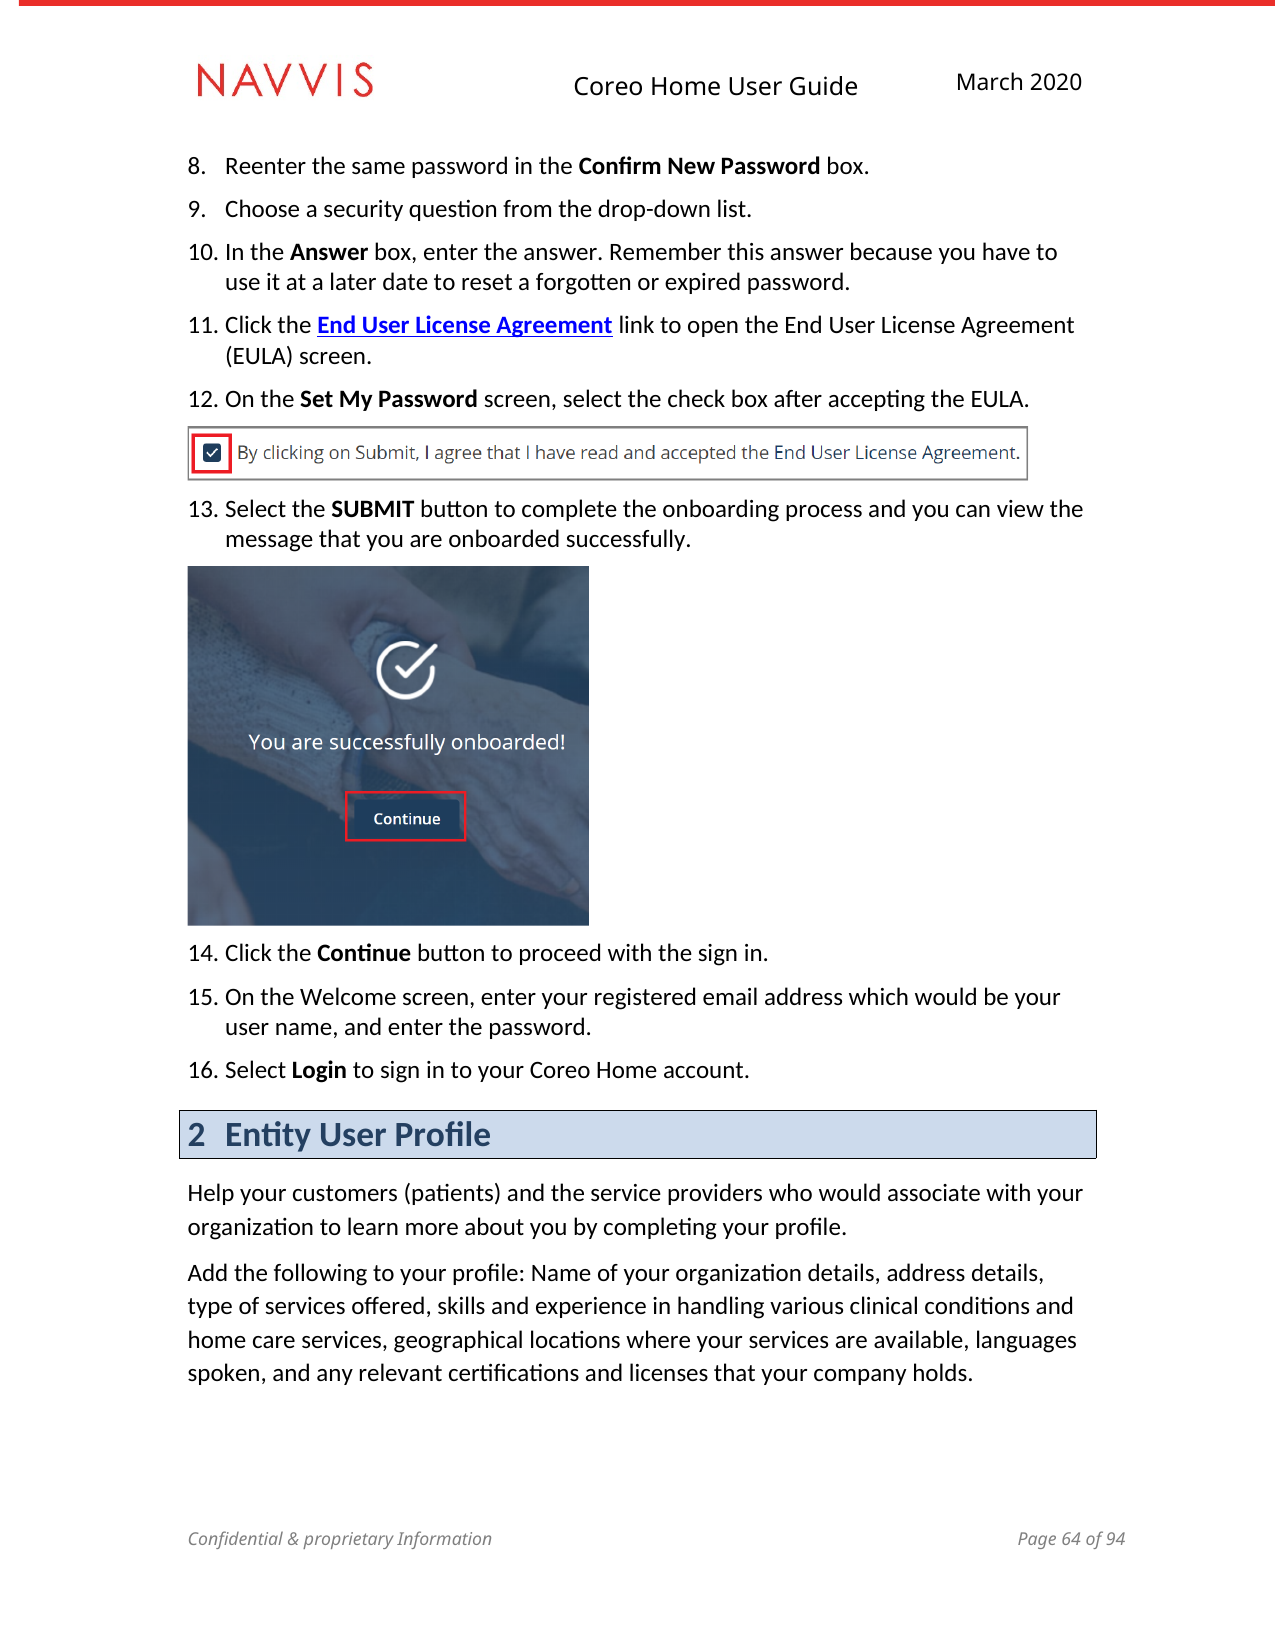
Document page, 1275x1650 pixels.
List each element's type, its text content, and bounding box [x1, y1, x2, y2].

list Select the SUBMIT button to complete the onboarding process and you can view the message that you are onboarded successfully. [187, 493, 1087, 554]
list Reenter the same password in the Confirm New Password box. [187, 150, 1087, 181]
list On the Set My Password screen, select the check box after accepting the EULA. [187, 383, 1087, 414]
list Choose a security question from the drop-down list. [187, 193, 1087, 223]
list Click the Continue button to proceed with the sign in. [187, 938, 1087, 968]
picture [187, 426, 1029, 481]
list In the Answer box, enter the answer. Remember this answer because you have to use it at a later date to reset a forgotten or expired password. [187, 236, 1087, 297]
subtitle Entity User Profile [180, 1111, 1096, 1158]
list Click the End User License Agreement link to open the End User License Agreement (EULA) screen. [187, 309, 1087, 371]
text Help your customers (patients) and the service providers who would associate with your organization to learn more about you by completing your profile. [187, 1177, 1087, 1241]
text Add the following to your profile: Name of your organization details, address details, type of services offered, skills and experience in handling various clinical conditions and home care services, geographical locations where your services are available, languages spoken, and any relevant certifications and licenses that your company holds. [187, 1257, 1087, 1388]
picture [187, 566, 589, 926]
list Select Login to sign in to your Coreo Home account. [187, 1054, 1087, 1085]
list On the Welcome screen, enter your registered email address which would be your user name, and enter the password. [187, 981, 1087, 1042]
picture [187, 55, 383, 104]
